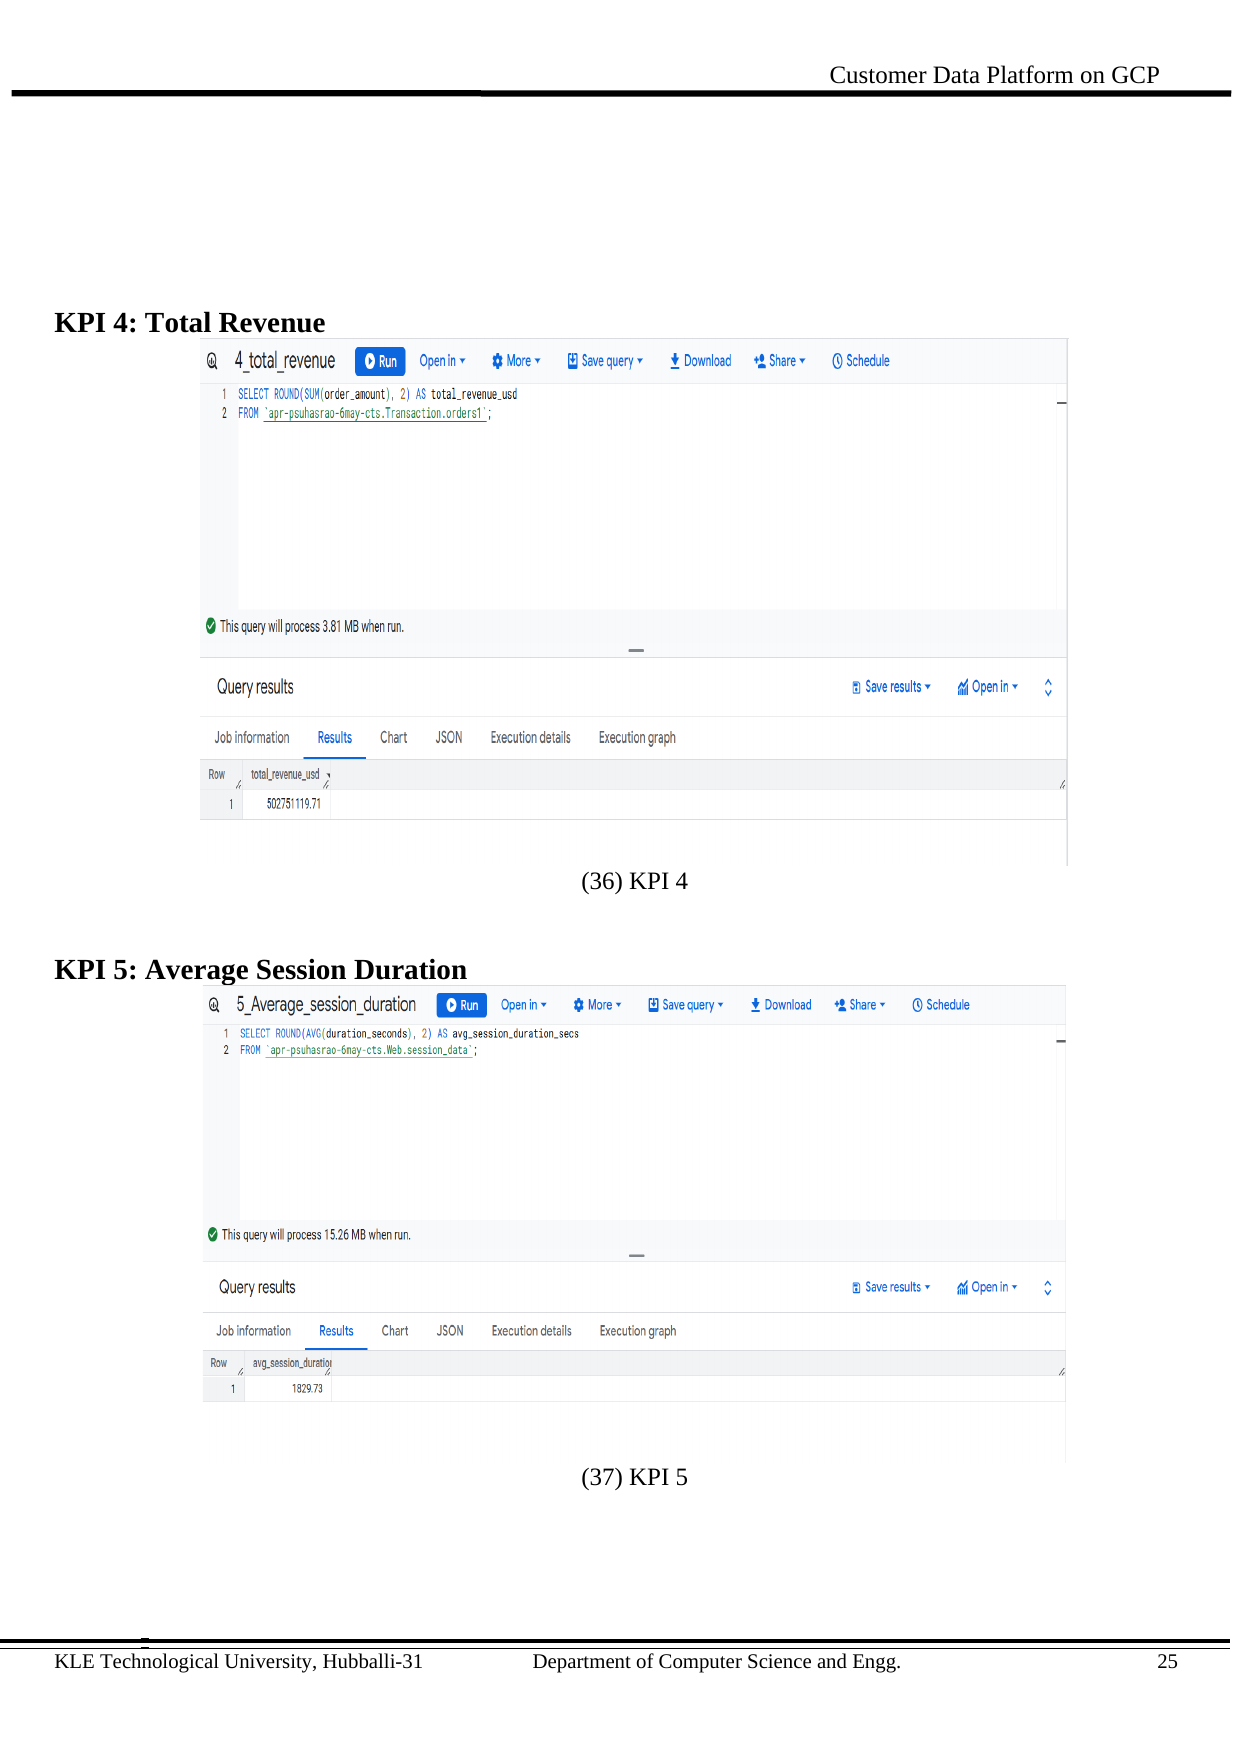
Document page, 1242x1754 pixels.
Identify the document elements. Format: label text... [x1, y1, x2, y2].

text KPI 4: Total Revenue [54, 305, 1214, 339]
text KPI 5: Average Session Duration [54, 952, 1214, 986]
text (37) KPI 5 [54, 1462, 1214, 1491]
picture [200, 338, 1069, 866]
picture [202, 985, 1066, 1463]
text (36) KPI 4 [54, 866, 1214, 895]
